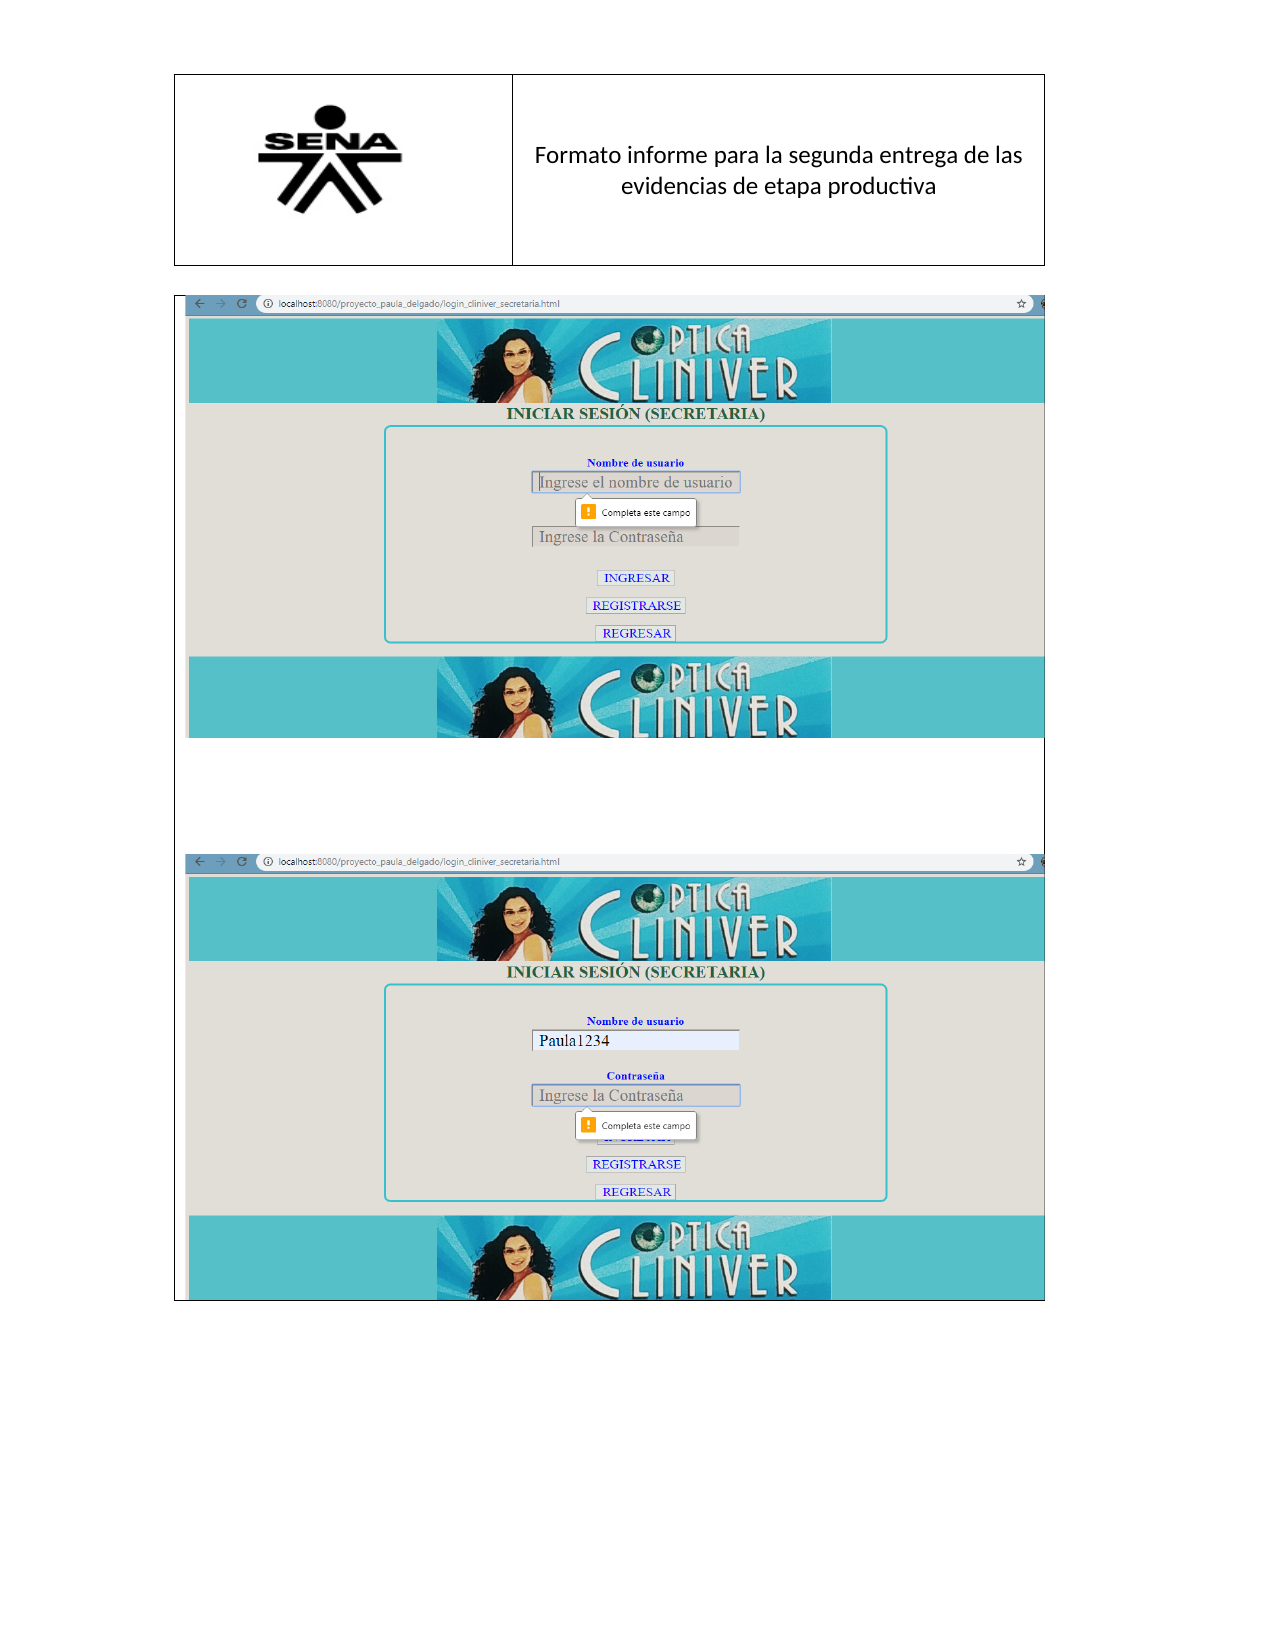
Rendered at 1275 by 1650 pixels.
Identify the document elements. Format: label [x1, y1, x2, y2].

picture [185, 295, 1045, 738]
table_cell [175, 296, 1044, 1300]
picture [185, 854, 1045, 1300]
picture [235, 75, 452, 249]
